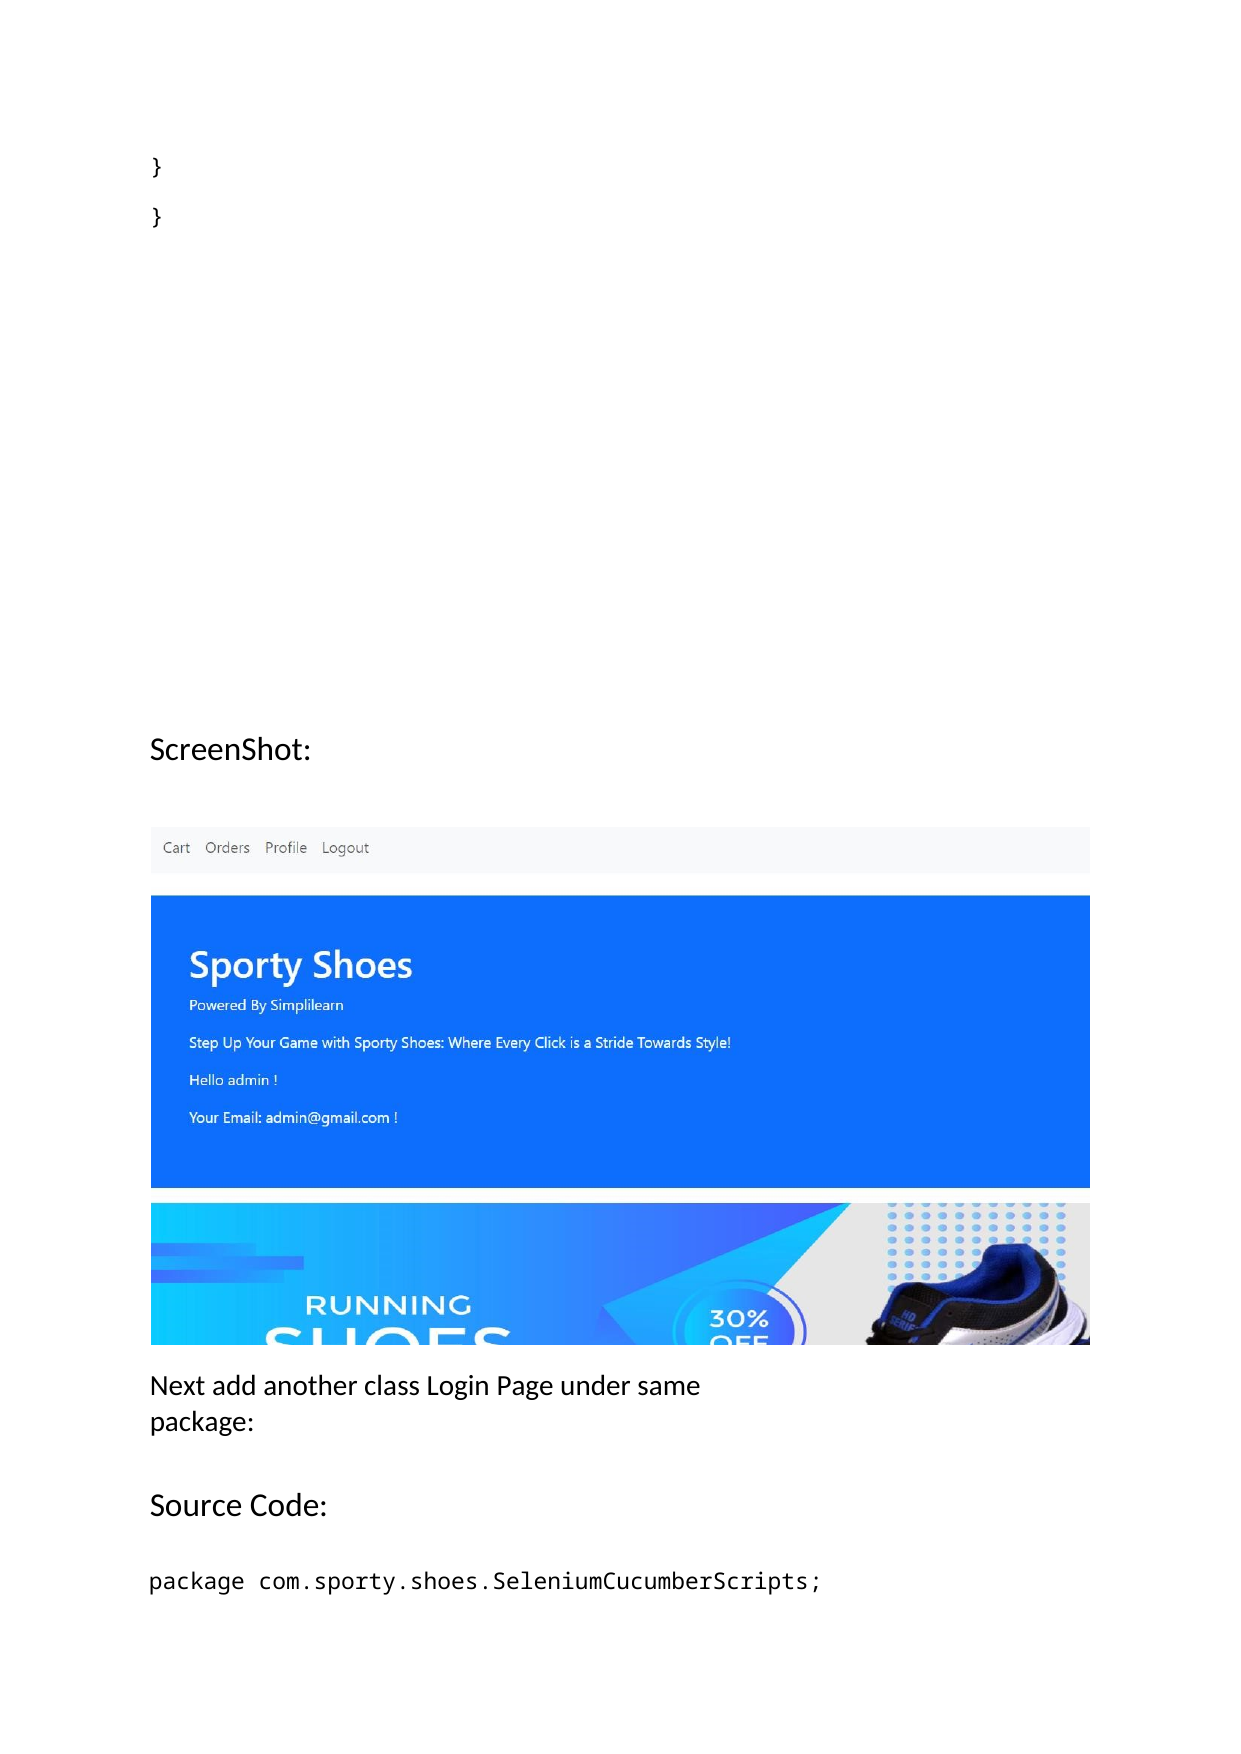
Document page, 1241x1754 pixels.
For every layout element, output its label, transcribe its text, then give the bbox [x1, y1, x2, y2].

text Next add another class Login Page under same package: [149, 1367, 784, 1438]
text } [149, 150, 1090, 181]
text } [149, 200, 1090, 231]
text ScreenShot: [149, 728, 1090, 769]
text Source Code: [149, 1483, 784, 1524]
picture [151, 827, 1090, 1345]
text package com.sporty.shoes.SeleniumCucumberScripts; [148, 1565, 1090, 1596]
